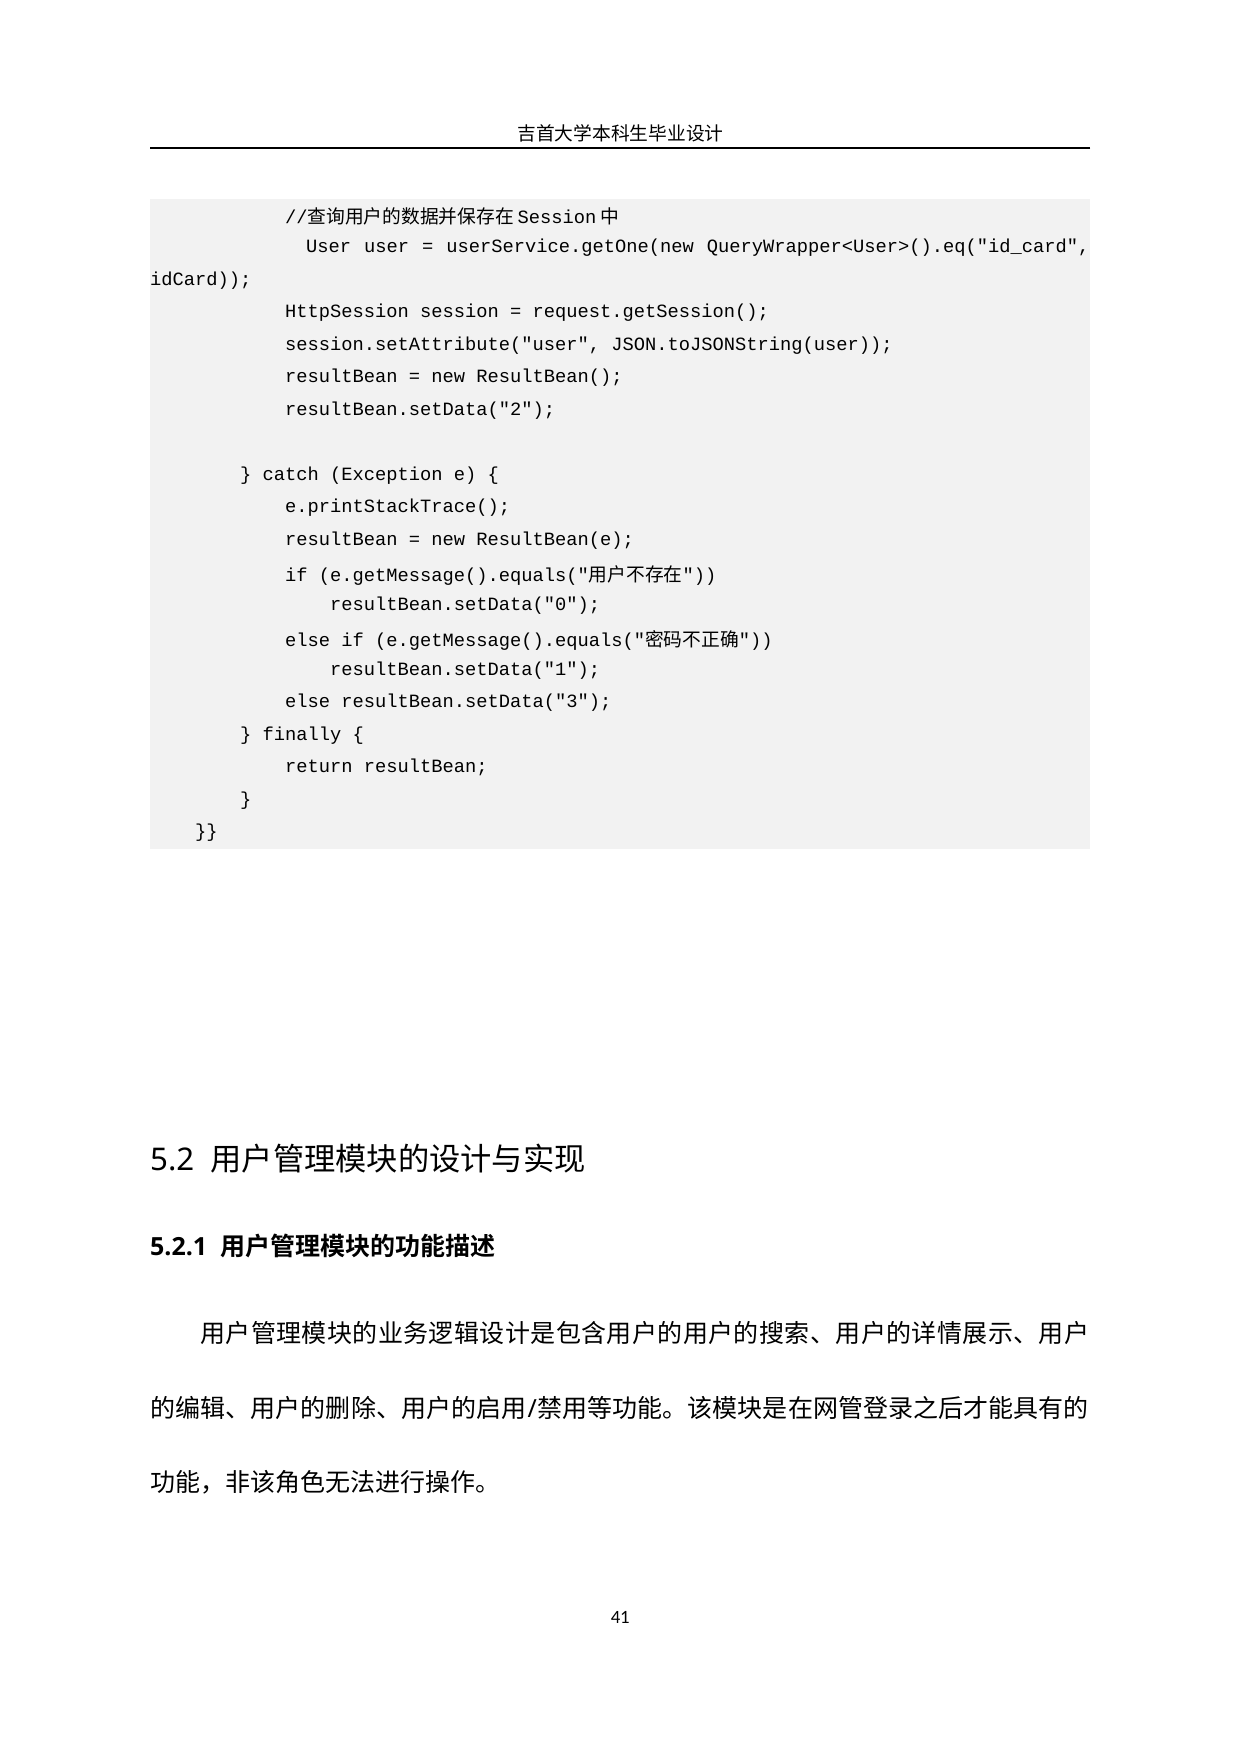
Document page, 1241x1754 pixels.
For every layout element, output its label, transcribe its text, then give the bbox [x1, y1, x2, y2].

text resultBean.setData("0"); [150, 589, 1090, 622]
text session.setAttribute("user", JSON.toJSONString(user)); [150, 329, 1090, 362]
text resultBean = new ResultBean(e); [150, 524, 1090, 557]
text if (e.getMessage().equals("用户不存在")) [150, 557, 1090, 589]
text 5.2 用户管理模块的设计与实现 [150, 1124, 1090, 1189]
text resultBean.setData("2"); [150, 394, 1090, 427]
text resultBean = new ResultBean(); [150, 362, 1090, 394]
text e.printStackTrace(); [150, 492, 1090, 524]
text else resultBean.setData("3"); [150, 687, 1090, 719]
text } [150, 784, 1090, 817]
text else if (e.getMessage().equals("密码不正确")) [150, 622, 1090, 654]
text } finally { [150, 719, 1090, 752]
text return resultBean; [150, 752, 1090, 784]
text } catch (Exception e) { [150, 459, 1090, 492]
text }} [150, 817, 1090, 849]
text resultBean.setData("1"); [150, 654, 1090, 687]
text 5.2.1 用户管理模块的功能描述 [150, 1212, 1090, 1277]
text User user = userService.getOne(new QueryWrapper<User>().eq("id_card", idCard)); [150, 232, 1090, 297]
text //查询用户的数据并保存在Session中 [150, 199, 1090, 232]
text 用户管理模块的业务逻辑设计是包含用户的用户的搜索、用户的详情展示、用户的编辑、用户的删除、用户的启用/禁用等功能。该模块是在网管登录之后才能具有的功能，非该角色无法进行操作。 [150, 1299, 1090, 1513]
text HttpSession session = request.getSession(); [150, 297, 1090, 329]
